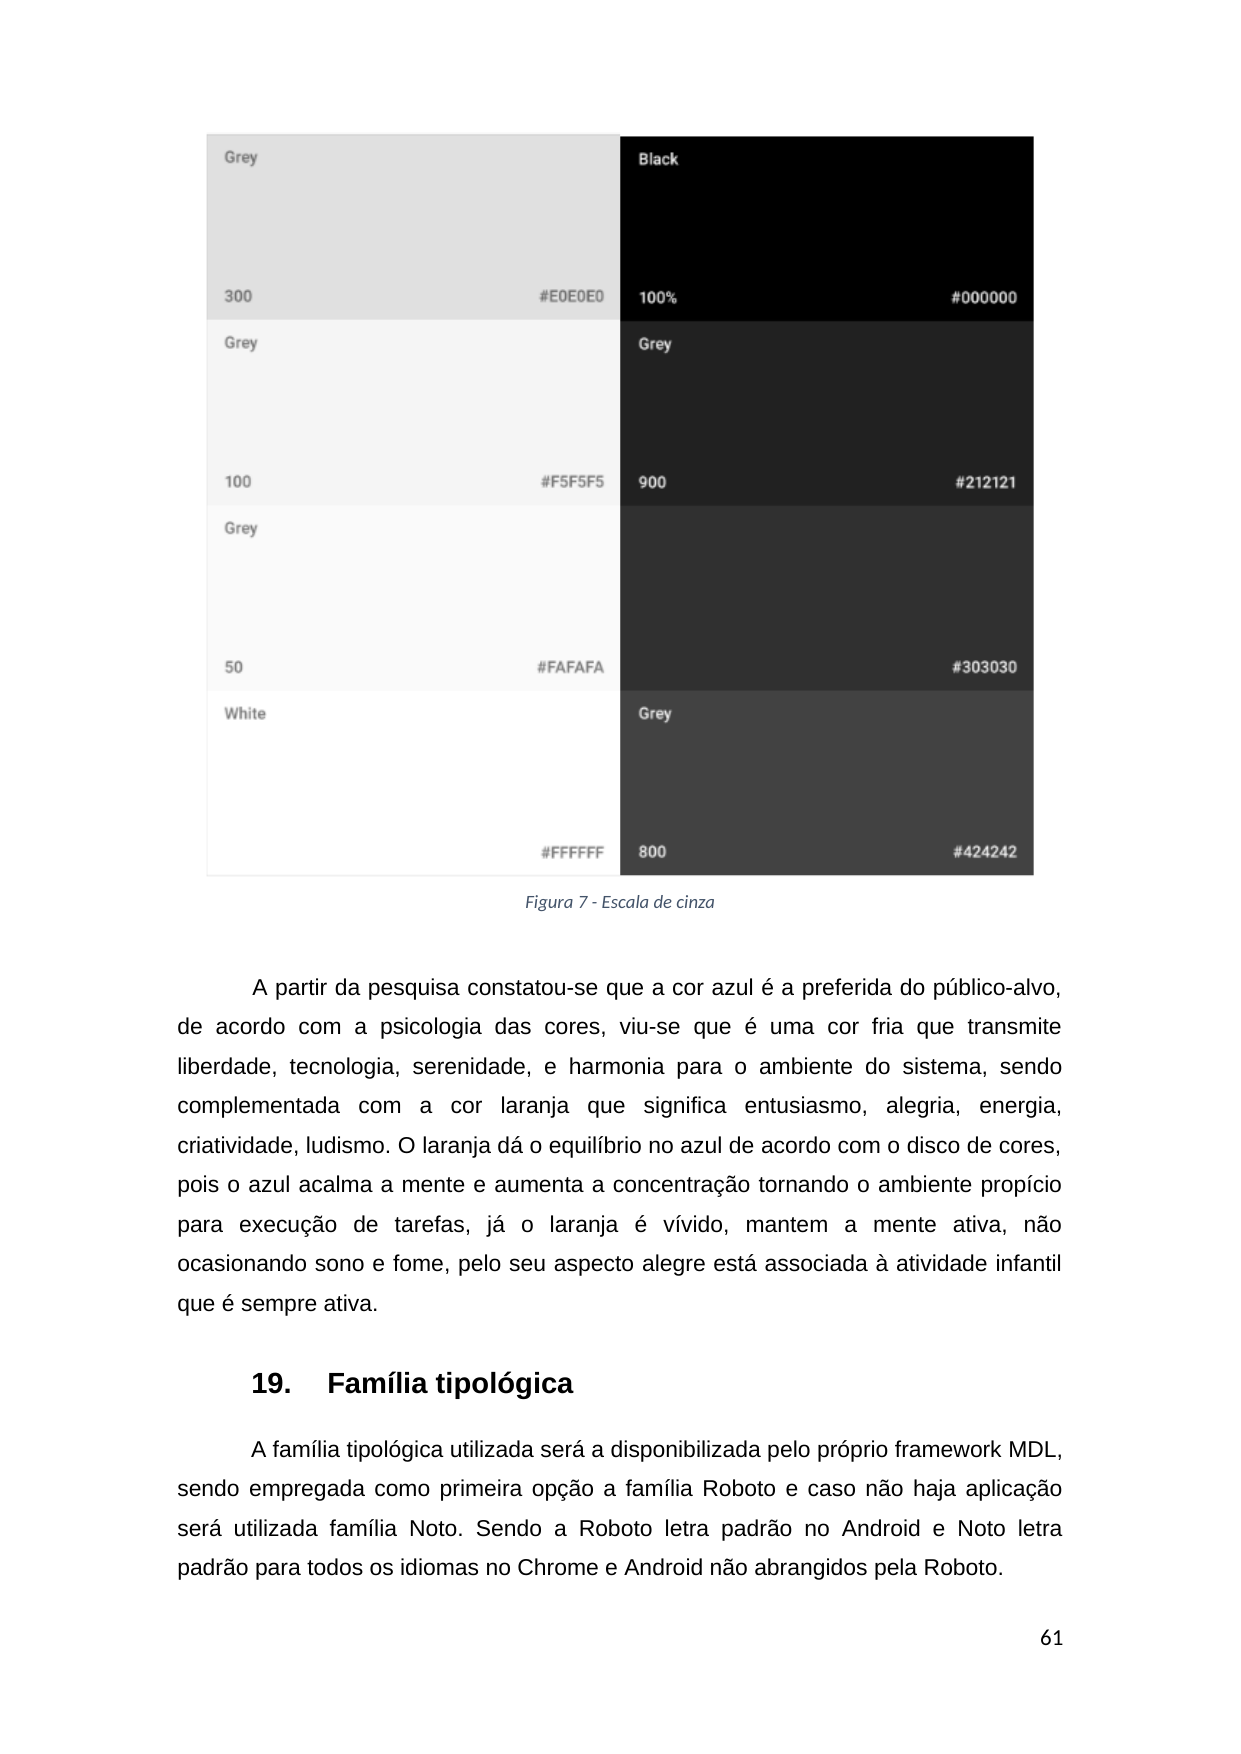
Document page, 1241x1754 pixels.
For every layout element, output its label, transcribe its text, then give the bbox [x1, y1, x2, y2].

text A família tipológica utilizada será a disponibilizada pelo próprio framework MDL, sendo empregada como primeira opção a família Roboto e caso não haja aplicação será utilizada família Noto. Sendo a Roboto letra padrão no Android e Noto letra padrão para todos os idiomas no Chrome e Android não abrangidos pela Roboto. [177, 1436, 1063, 1580]
text Família tipológica [177, 1366, 1063, 1400]
picture [206, 132, 1034, 877]
text A partir da pesquisa constatou-se que a cor azul é a preferida do público-alvo, de acordo com a psicologia das cores, viu-se que é uma cor fria que transmite liberdade, tecnologia, serenidade, e harmonia para o ambiente do sistema, sendo complementada com a cor laranja que significa entusiasmo, alegria, energia, criatividade, ludismo. O laranja dá o equilíbrio no azul de acordo com o disco de cores, pois o azul acalma a mente e aumenta a concentração tornando o ambiente propício para execução de tarefas, já o laranja é vívido, mantem a mente ativa, não ocasionando sono e fome, pelo seu aspecto alegre está associada à atividade infantil que é sempre ativa. [177, 974, 1063, 1316]
